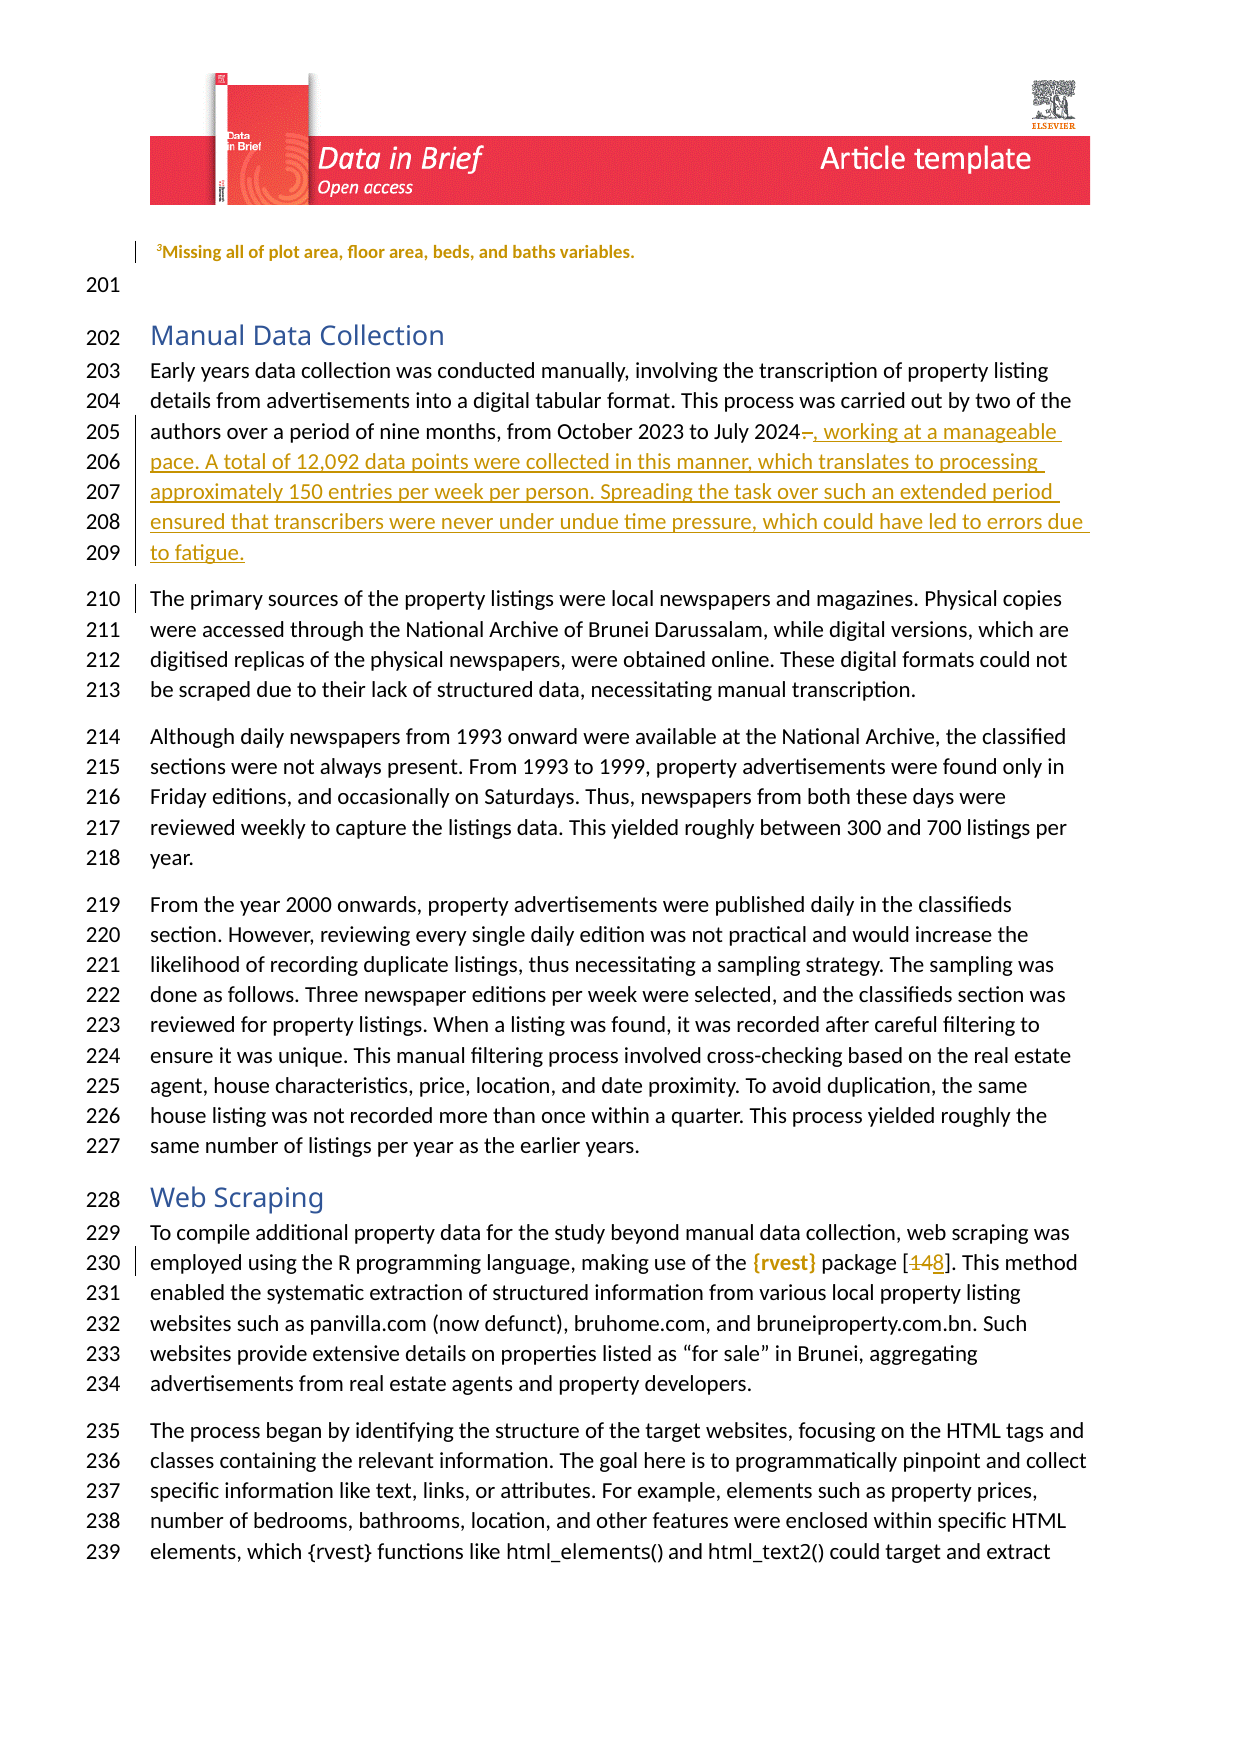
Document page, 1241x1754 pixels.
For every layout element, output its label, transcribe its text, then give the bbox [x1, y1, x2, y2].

text Early years data collection was conducted manually, involving the transcription of property listing details from advertisements into a digital tabular format. This process was carried out by two of the authors over a period of nine months, from October 2023 to July 2024 [150, 356, 1090, 532]
text To compile additional property data for the study beyond manual data collection, web scraping was employed using the R programming language, making use of the {rvest} package []. This method enabled the systematic extraction of structured information from various local property listing websites such as panvilla.com (now defunct), bruhome.com, and bruneiproperty.com.bn. Such websites provide extensive details on properties listed as “for sale” in Brunei, aggregating advertisements from real estate agents and property developers. [150, 1218, 1090, 1397]
text The primary sources of the property listings were local newspapers and magazines. Physical copies were accessed through the National Archive of Brunei Darussalam, while digital versions, which are digitised replicas of the physical newspapers, were obtained online. These digital formats could not be scraped due to their lack of structured data, necessitating manual transcription. [150, 584, 1090, 703]
text From the year 2000 onwards, property advertisements were published daily in the classifieds section. However, reviewing every single daily edition was not practical and would increase the likelihood of recording duplicate listings, thus necessitating a sampling strategy. The sampling was done as follows. Three newspaper editions per week were selected, and the classifieds section was reviewed for property listings. When a listing was found, it was recorded after careful filtering to ensure it was unique. This manual filtering process involved cross-checking based on the real estate agent, house characteristics, price, location, and date proximity. To avoid duplication, the same house listing was not recorded more than once within a quarter. This process yielded roughly the same number of listings per year as the earlier years. [150, 890, 1090, 1159]
table_cell 3Missing all of plot area, floor area, beds, and baths variables. [150, 241, 1090, 270]
text Early years data collection was conducted manually, involving the transcription of property listing details from advertisements into a digital tabular format. This process was carried out by two of the authors over a period of nine months, from October 2023 to July 2024 [150, 533, 1090, 566]
picture [150, 73, 1091, 205]
subtitle Manual Data Collection [150, 317, 1090, 353]
subtitle Web Scraping [150, 1178, 1090, 1215]
text Although daily newspapers from 1993 onward were available at the National Archive, the classified sections were not always present. From 1993 to 1999, property advertisements were found only in Friday editions, and occasionally on Saturdays. Thus, newspapers from both these days were reviewed weekly to capture the listings data. This yielded roughly between 300 and 700 listings per year. [150, 722, 1090, 871]
